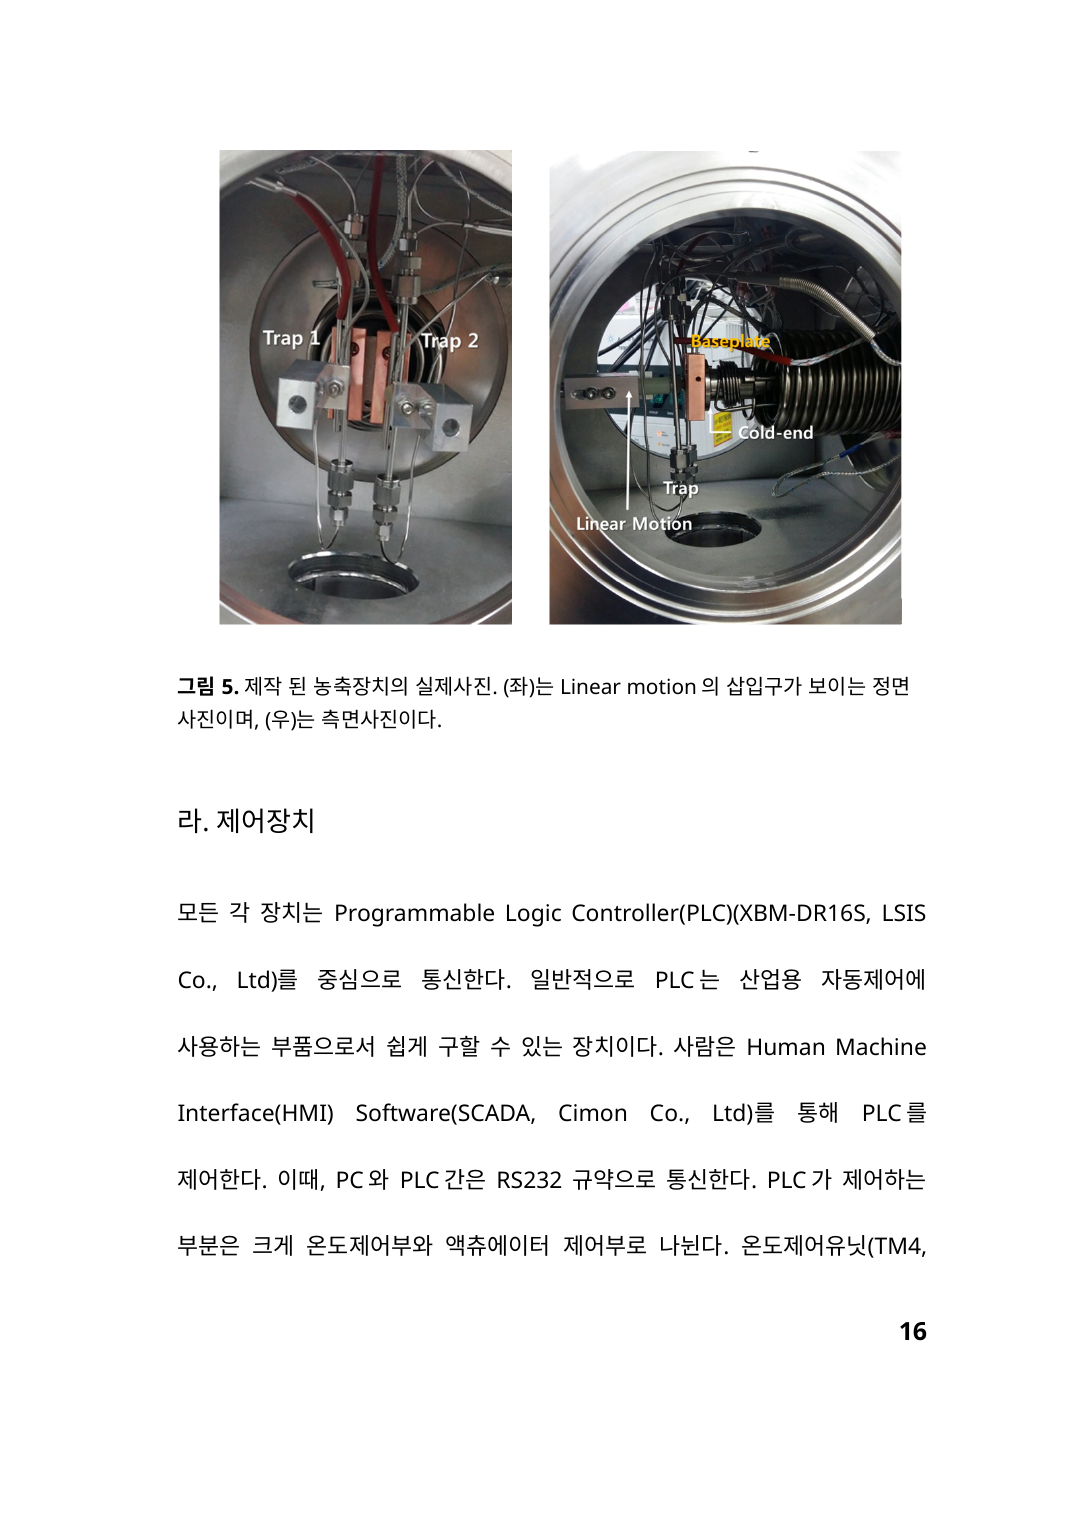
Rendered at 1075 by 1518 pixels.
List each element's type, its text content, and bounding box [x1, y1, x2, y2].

picture [218, 147, 902, 626]
text 라. 제어장치 [177, 800, 927, 839]
text 그림 5. 제작 된 농축장치의 실제사진. (좌)는 Linear motion의 삽입구가 보이는 정면 사진이며, (우)는 측면사진이다. [177, 671, 927, 733]
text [177, 895, 927, 1261]
